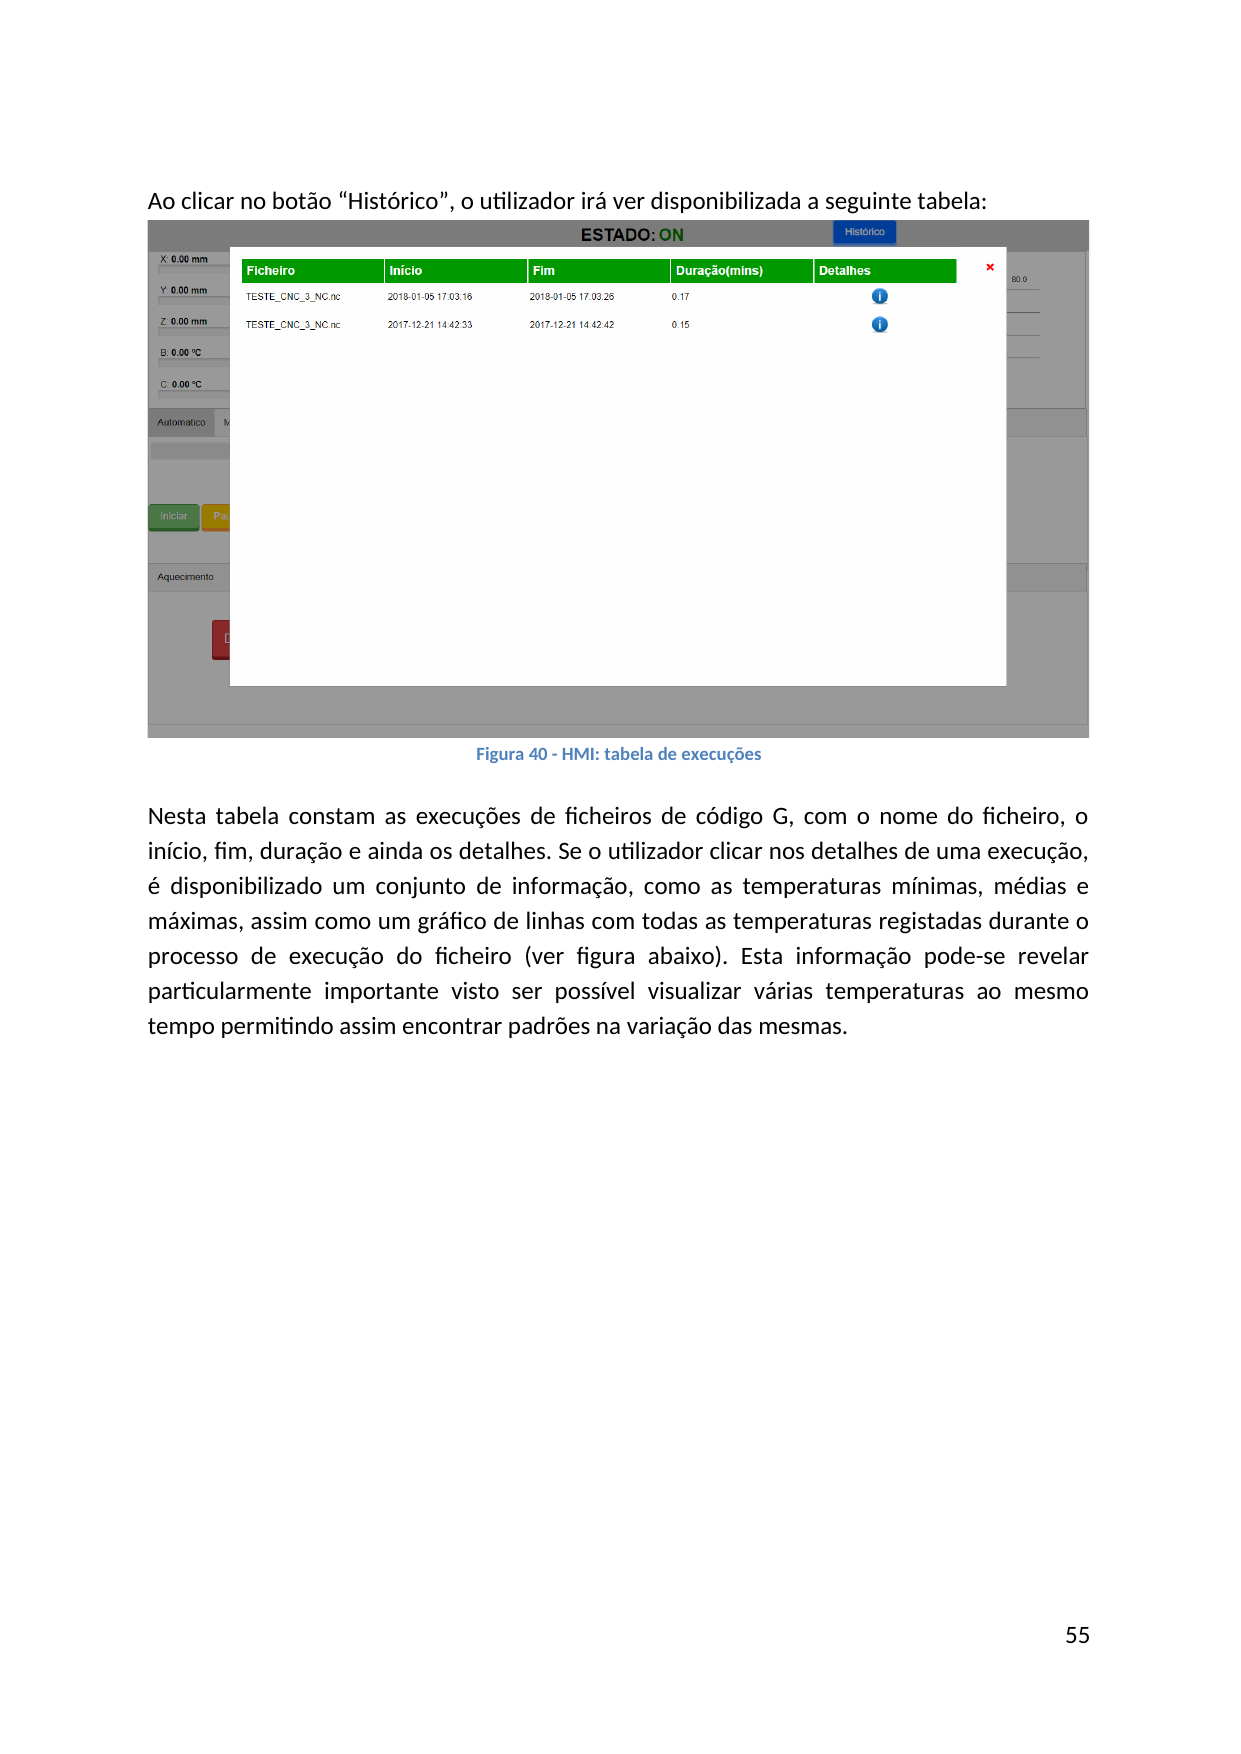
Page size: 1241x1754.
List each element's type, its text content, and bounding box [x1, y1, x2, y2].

text Ao clicar no botão “Histórico”, o utilizador irá ver disponibilizada a seguinte tabela: [148, 185, 1090, 216]
picture [147, 220, 1091, 738]
text Figura 40 - HMI: tabela de execuções [148, 742, 1090, 765]
text Nesta tabela constam as execuções de ficheiros de código G, com o nome do ficheiro, o início, fim, duração e ainda os detalhes. Se o utilizador clicar nos detalhes de uma execução, é disponibilizado um conjunto de informação, como as temperaturas mínimas, médias e máximas, assim como um gráfico de linhas com todas as temperaturas registadas durante o processo de execução do ficheiro (ver figura abaixo). Esta informação pode-se revelar particularmente importante visto ser possível visualizar várias temperaturas ao mesmo tempo permitindo assim encontrar padrões na variação das mesmas. [148, 800, 1090, 1041]
